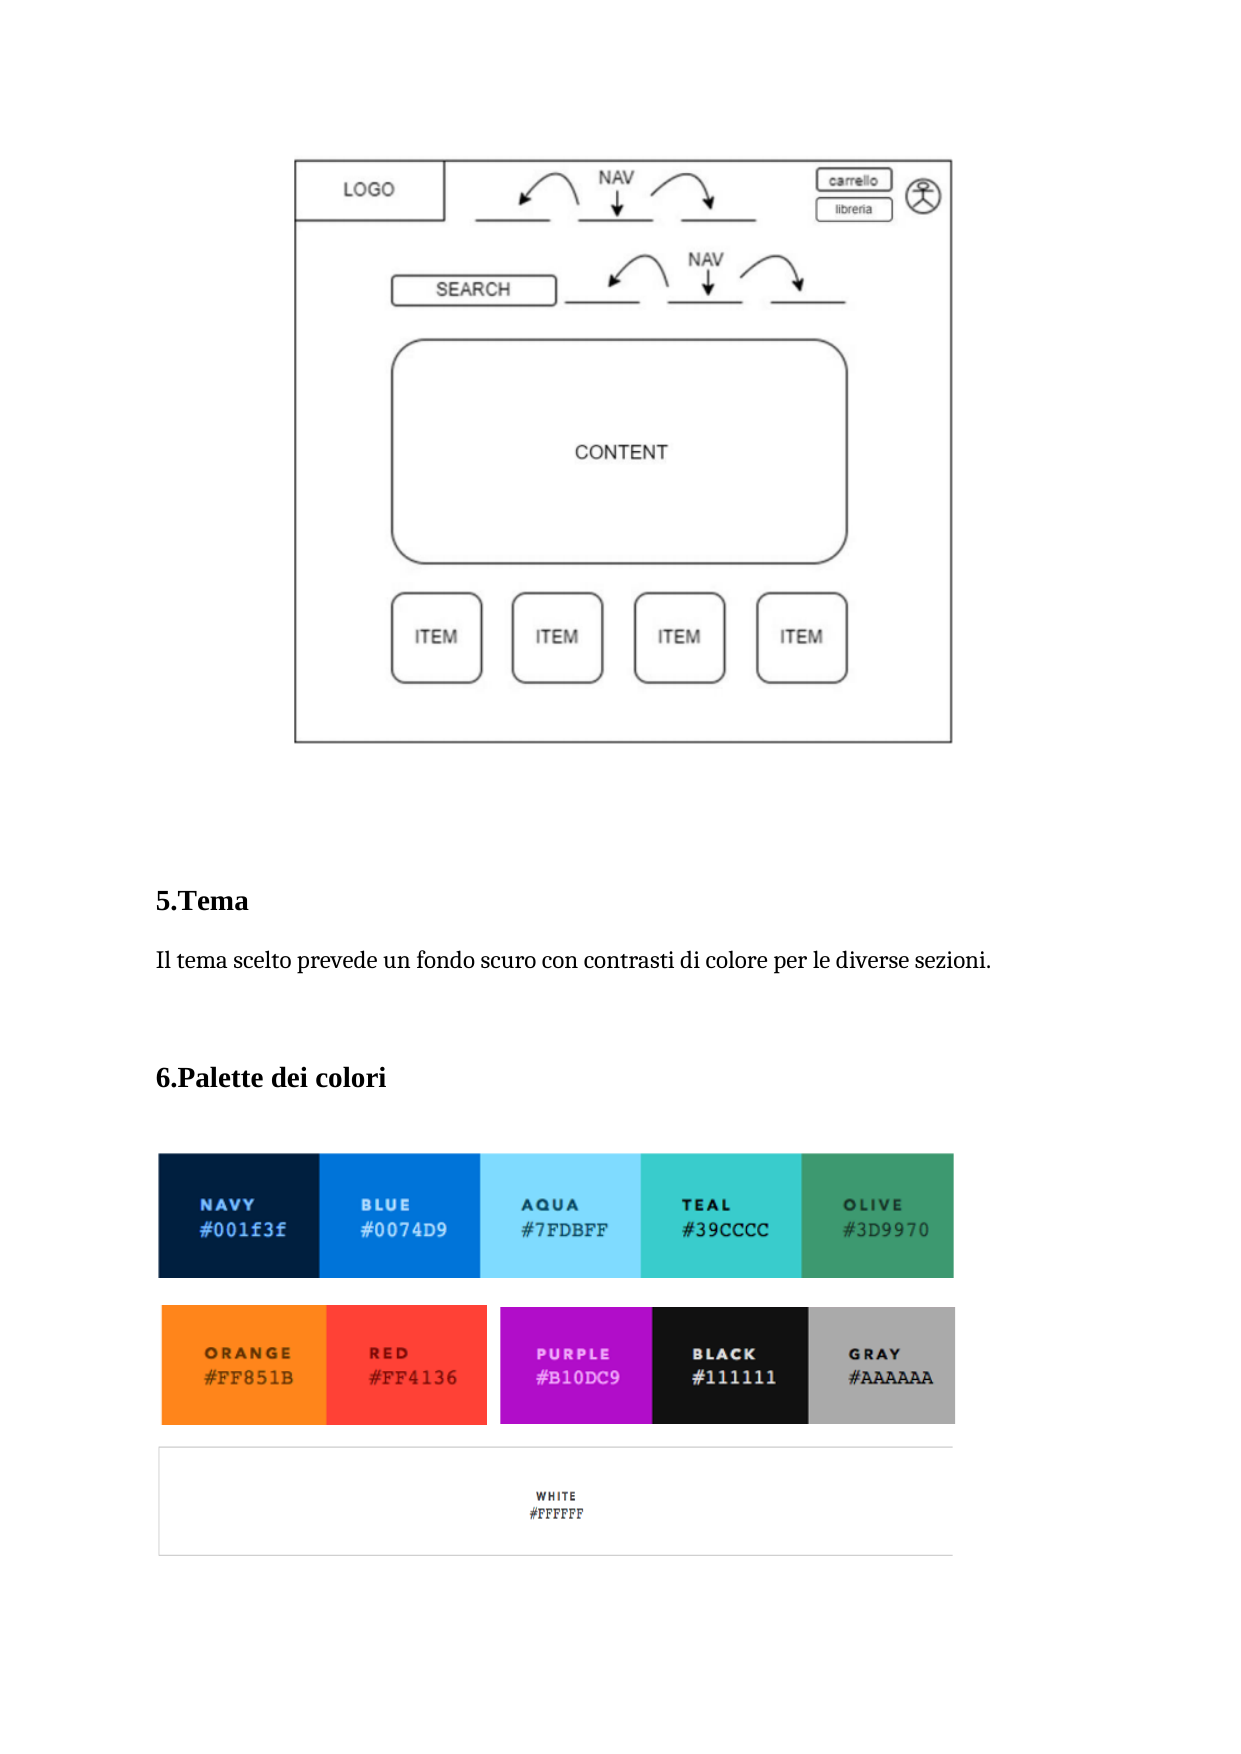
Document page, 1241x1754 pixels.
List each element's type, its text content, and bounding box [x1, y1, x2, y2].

subtitle 5.Tema [156, 883, 1122, 917]
picture [156, 1146, 954, 1277]
picture [498, 1307, 955, 1422]
picture [155, 1305, 487, 1424]
picture [152, 1444, 953, 1558]
text Il tema scelto prevede un fondo scuro con contrasti di colore per le diverse sezioni. [118, 946, 1122, 974]
subtitle 6.Palette dei colori [156, 1061, 1122, 1094]
picture [277, 147, 963, 754]
